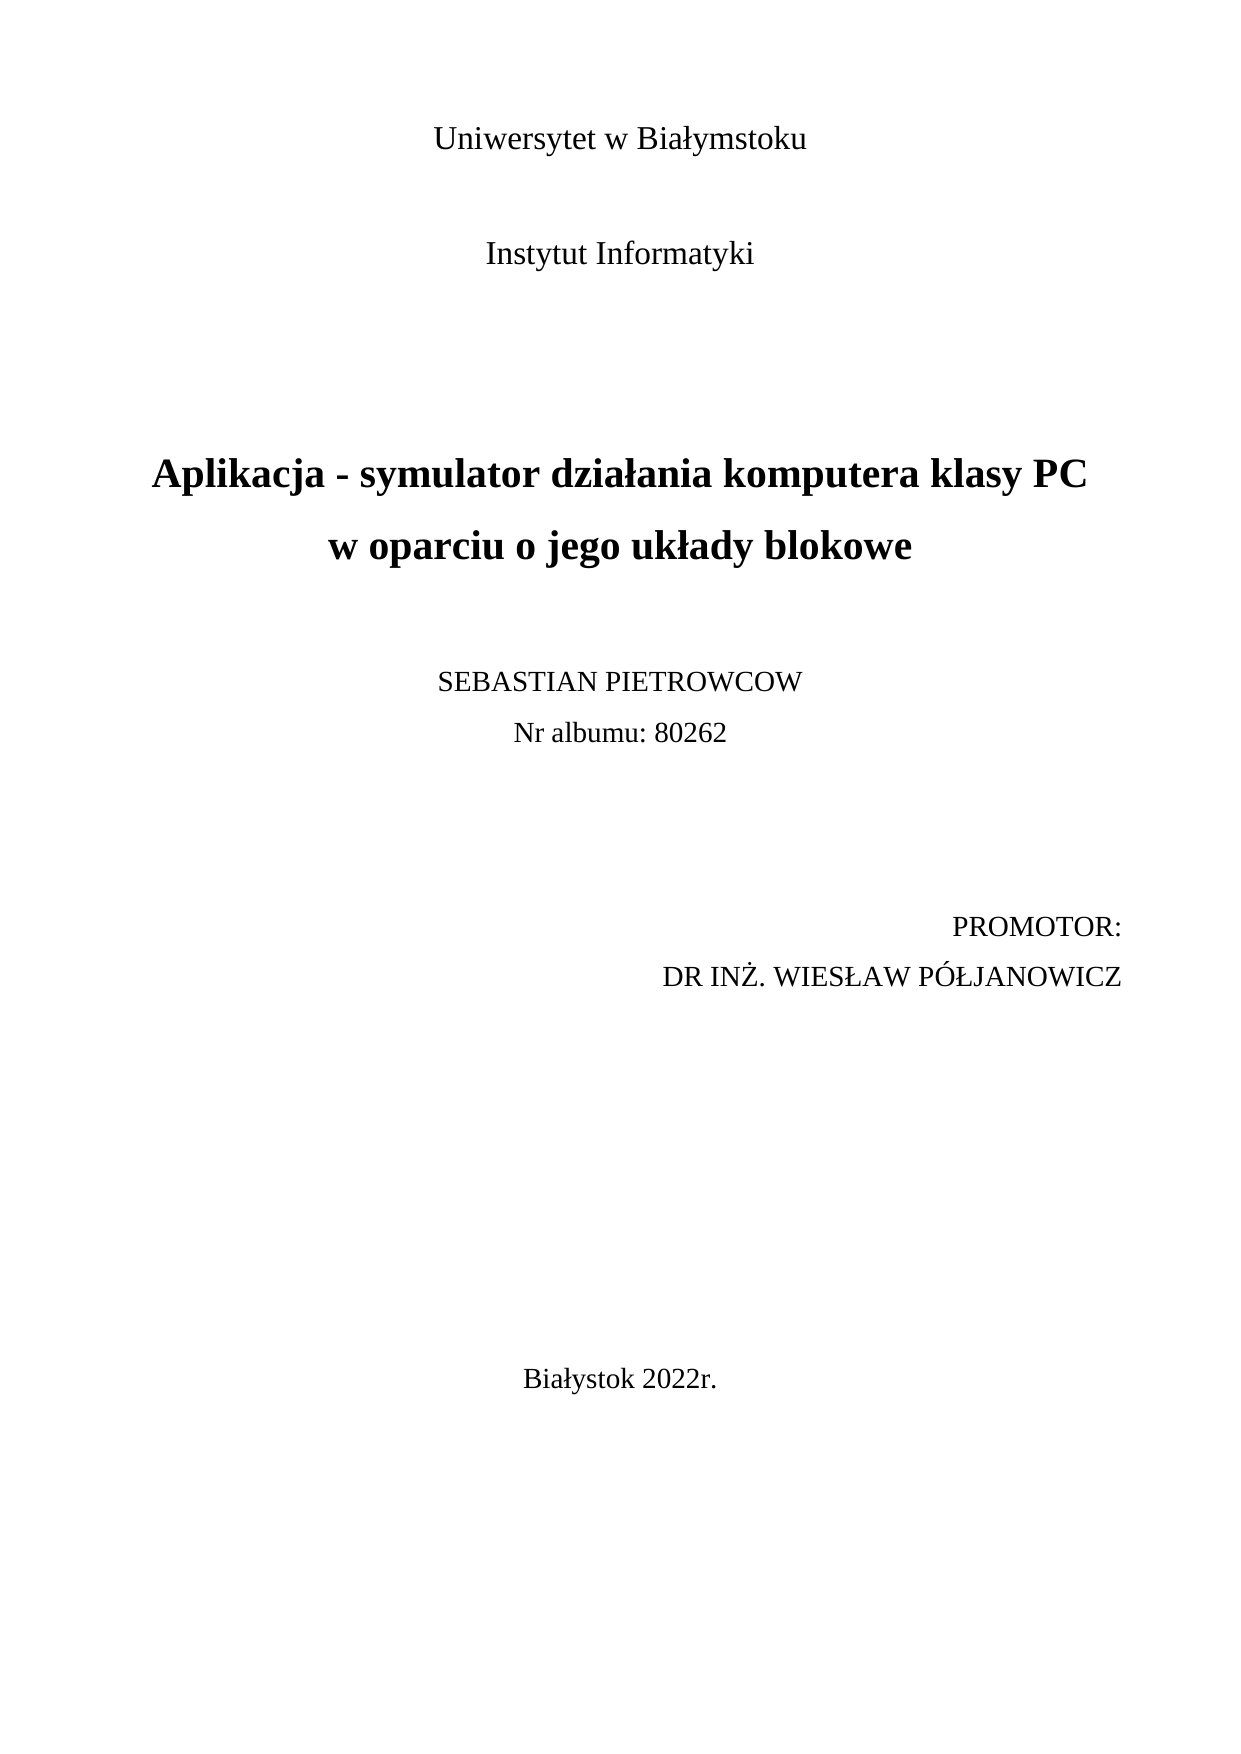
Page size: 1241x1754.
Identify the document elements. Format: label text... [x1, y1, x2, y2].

text Aplikacja - symulator działania komputera klasy PC w oparciu o jego układy blokowe [118, 449, 1122, 568]
text DR INŻ. WIESŁAW PÓŁJANOWICZ [118, 959, 1122, 993]
text Białystok 2022r. [118, 1362, 1122, 1395]
text SEBASTIAN PIETROWCOW [118, 664, 1122, 698]
text Instytut Informatyki [118, 233, 1122, 271]
text Nr albumu: 80262 [118, 715, 1122, 748]
text Uniwersytet w Białymstoku [118, 118, 1122, 156]
text PROMOTOR: [118, 909, 1122, 942]
